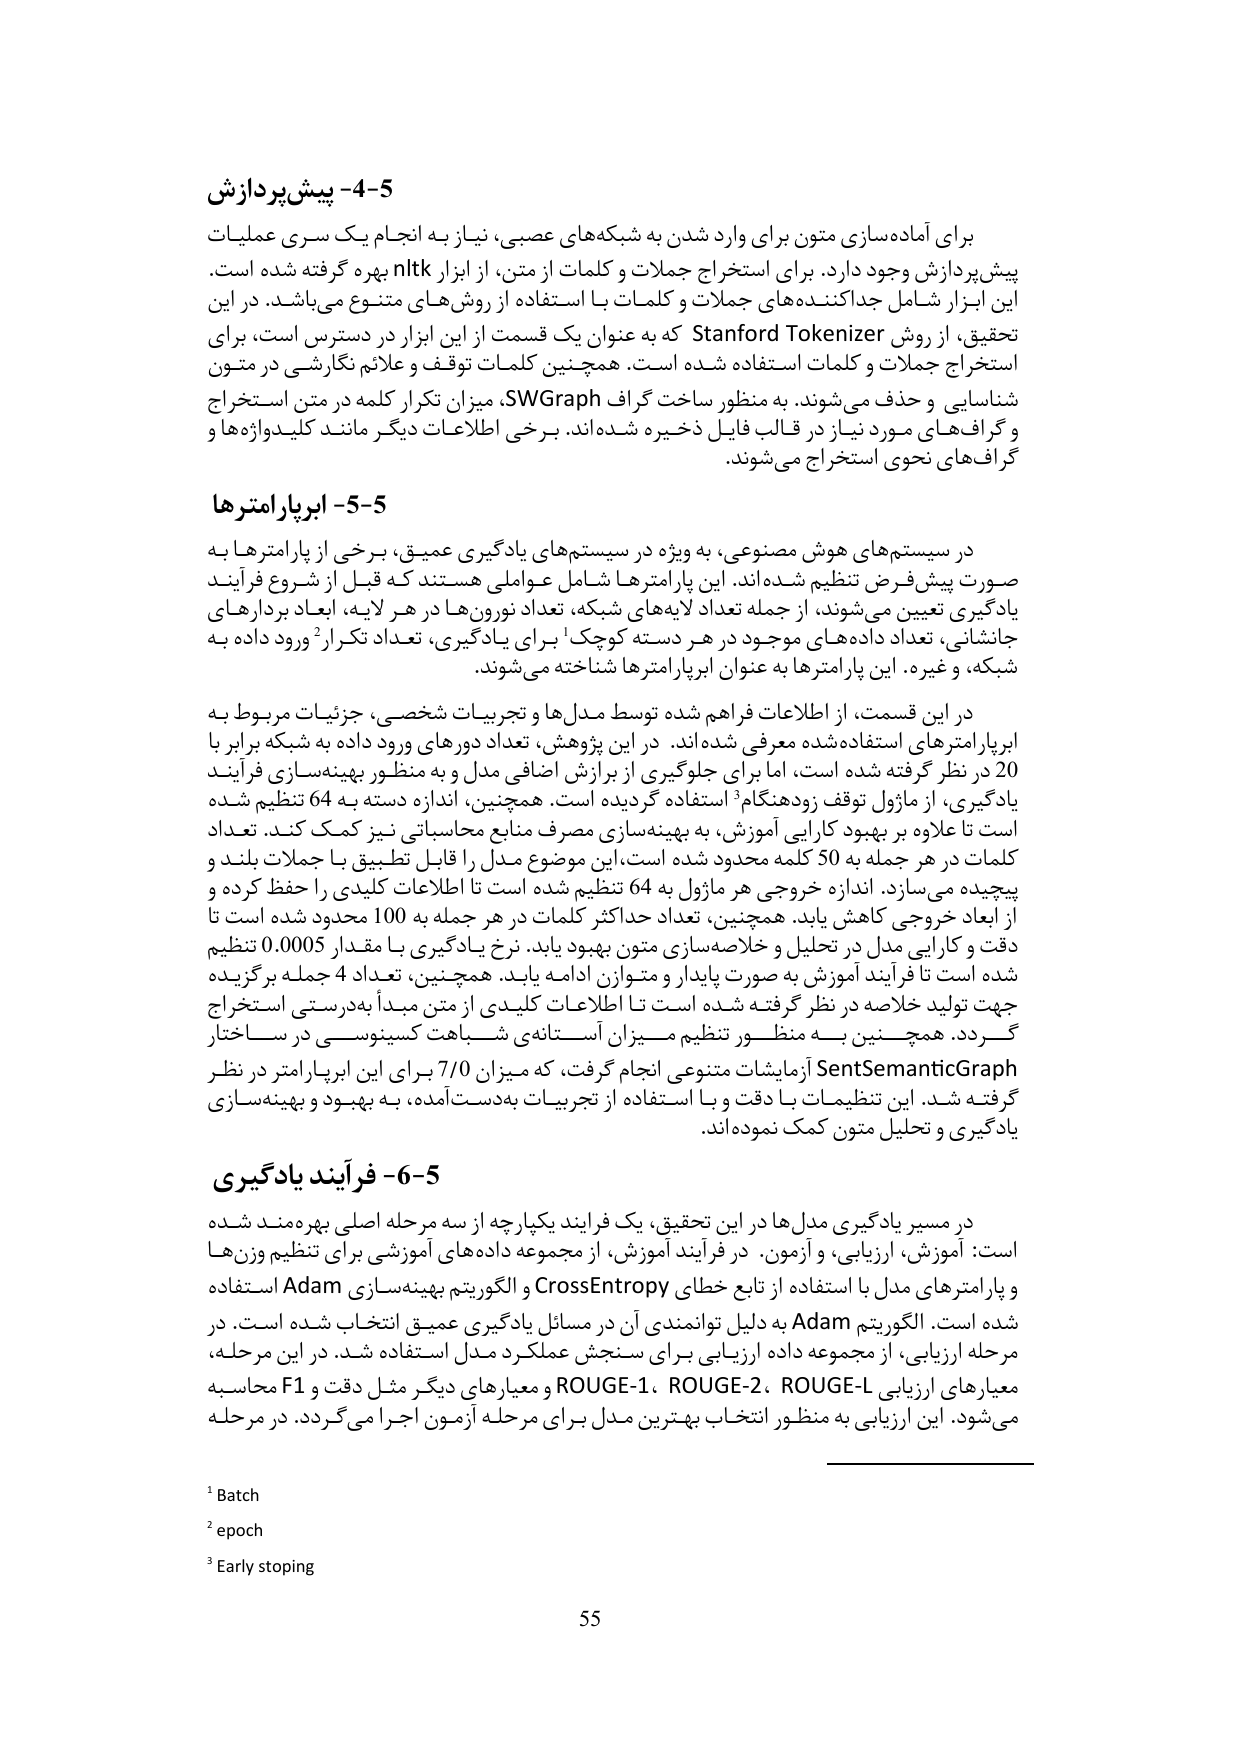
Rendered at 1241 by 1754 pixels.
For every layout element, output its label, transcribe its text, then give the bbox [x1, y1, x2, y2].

text برای آماده‌سازی متون برای وارد شدن به شبکه‌های عصبی، نیاز به انجام یک سری عملیات پیش‌پردازش وجود دارد. برای استخراج جملات و کلمات از متن، از ابزار nltk بهره گرفته شده است. این ابزار شامل جداکننده‌های جملات و کلمات با استفاده از روش‌های متنوع می‌باشد. در این تحقیق، از روش Stanford Tokenizer که به عنوان یک قسمت از این ابزار در دسترس است، برای استخراج جملات و کلمات استفاده شده است. همچنین کلمات توقف و علائم نگارشی در متون شناسایی و حذف می‌شوند. به منظور ساخت گراف SWGraph، میزان تکرار کلمه در متن استخراج و گراف‌های مورد نیاز در قالب فایل ذخیره شده‌اند. برخی اطلاعات دیگر مانند کلیدواژه‌ها و گراف‌های نحوی استخراج می‌شوند. [207, 223, 1018, 474]
subtitle 5-5- ابرپارامتر‌ها [207, 493, 1018, 524]
text در سیستم‌های هوش مصنوعی، به ویژه در سیستم‌های یادگیری عمیق، برخی از پارامترها به صورت پیش‌فرض تنظیم شده‌اند. این پارامترها شامل عواملی هستند که قبل از شروع فرآیند یادگیری تعیین می‌شوند، از جمله تعداد لایه‌های شبکه، تعداد نورون‌ها در هر لایه، ابعاد بردارهای جانشانی، تعداد داده‌های موجود در هر دسته کوچک برای یادگیری، تعداد تکرار ورود داده به شبکه، و غیره. این پارامترها به عنوان ابرپارامترها شناخته می‌شوند. [207, 539, 1018, 683]
subtitle 4-5- پیش‌پردازش [207, 177, 1018, 208]
subtitle 6-5- فرآیند یادگیری [207, 1162, 1018, 1196]
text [207, 1211, 1018, 1432]
text در این قسمت، از اطلاعات فراهم شده توسط مدل‌ها و تجربیات شخصی، جزئیات مربوط به ابرپارامترهای استفاده‌شده معرفی شده‌اند. در این پژوهش، تعداد دور‌های ورود داده به شبکه برابر با 20 در نظر گرفته شده است، اما برای جلوگیری از برازش اضافی مدل و به منظور بهینه‌سازی فرآیند یادگیری، از ماژول توقف زودهنگام استفاده گردیده است. همچنین، اندازه دسته به 64 تنظیم شده است تا علاوه بر بهبود کارایی آموزش، به بهینه‌سازی مصرف منابع محاسباتی نیز کمک کند. تعداد کلمات در هر جمله به 50 کلمه محدود شده است،این موضوع مدل را قابل تطبیق با جملات بلند و پیچیده می‌سازد. اندازه خروجی هر ماژول به 64 تنظیم شده است تا اطلاعات کلیدی را حفظ کرده و از ابعاد خروجی کاهش یابد. همچنین، تعداد حداکثر کلمات در هر جمله به 100 محدود شده است تا دقت و کارایی مدل در تحلیل و خلاصه‌سازی متون بهبود یابد. نرخ یادگیری با مقدار 0.0005 تنظیم شده است تا فرآیند آموزش به صورت پایدار و متوازن ادامه یابد. همچنین، تعداد 4 جمله برگزیده جهت تولید خلاصه در نظر گرفته شده است تا اطلاعات کلیدی از متن مبدأ به‌درستی استخراج گردد. همچنین به منظور تنظیم میزان آستانه‌ی شباهت کسینوسی در ساختار SentSemanticGraph آزمایشات متنوعی انجام گرفت، که میزان 7/0 برای این ابرپارامتر در نظر گرفته شد. این تنظیمات با دقت و با استفاده از تجربیات به‌دست‌آمده، به بهبود و بهینه‌سازی یادگیری و تحلیل متون کمک نموده‌اند. [207, 702, 1018, 1144]
